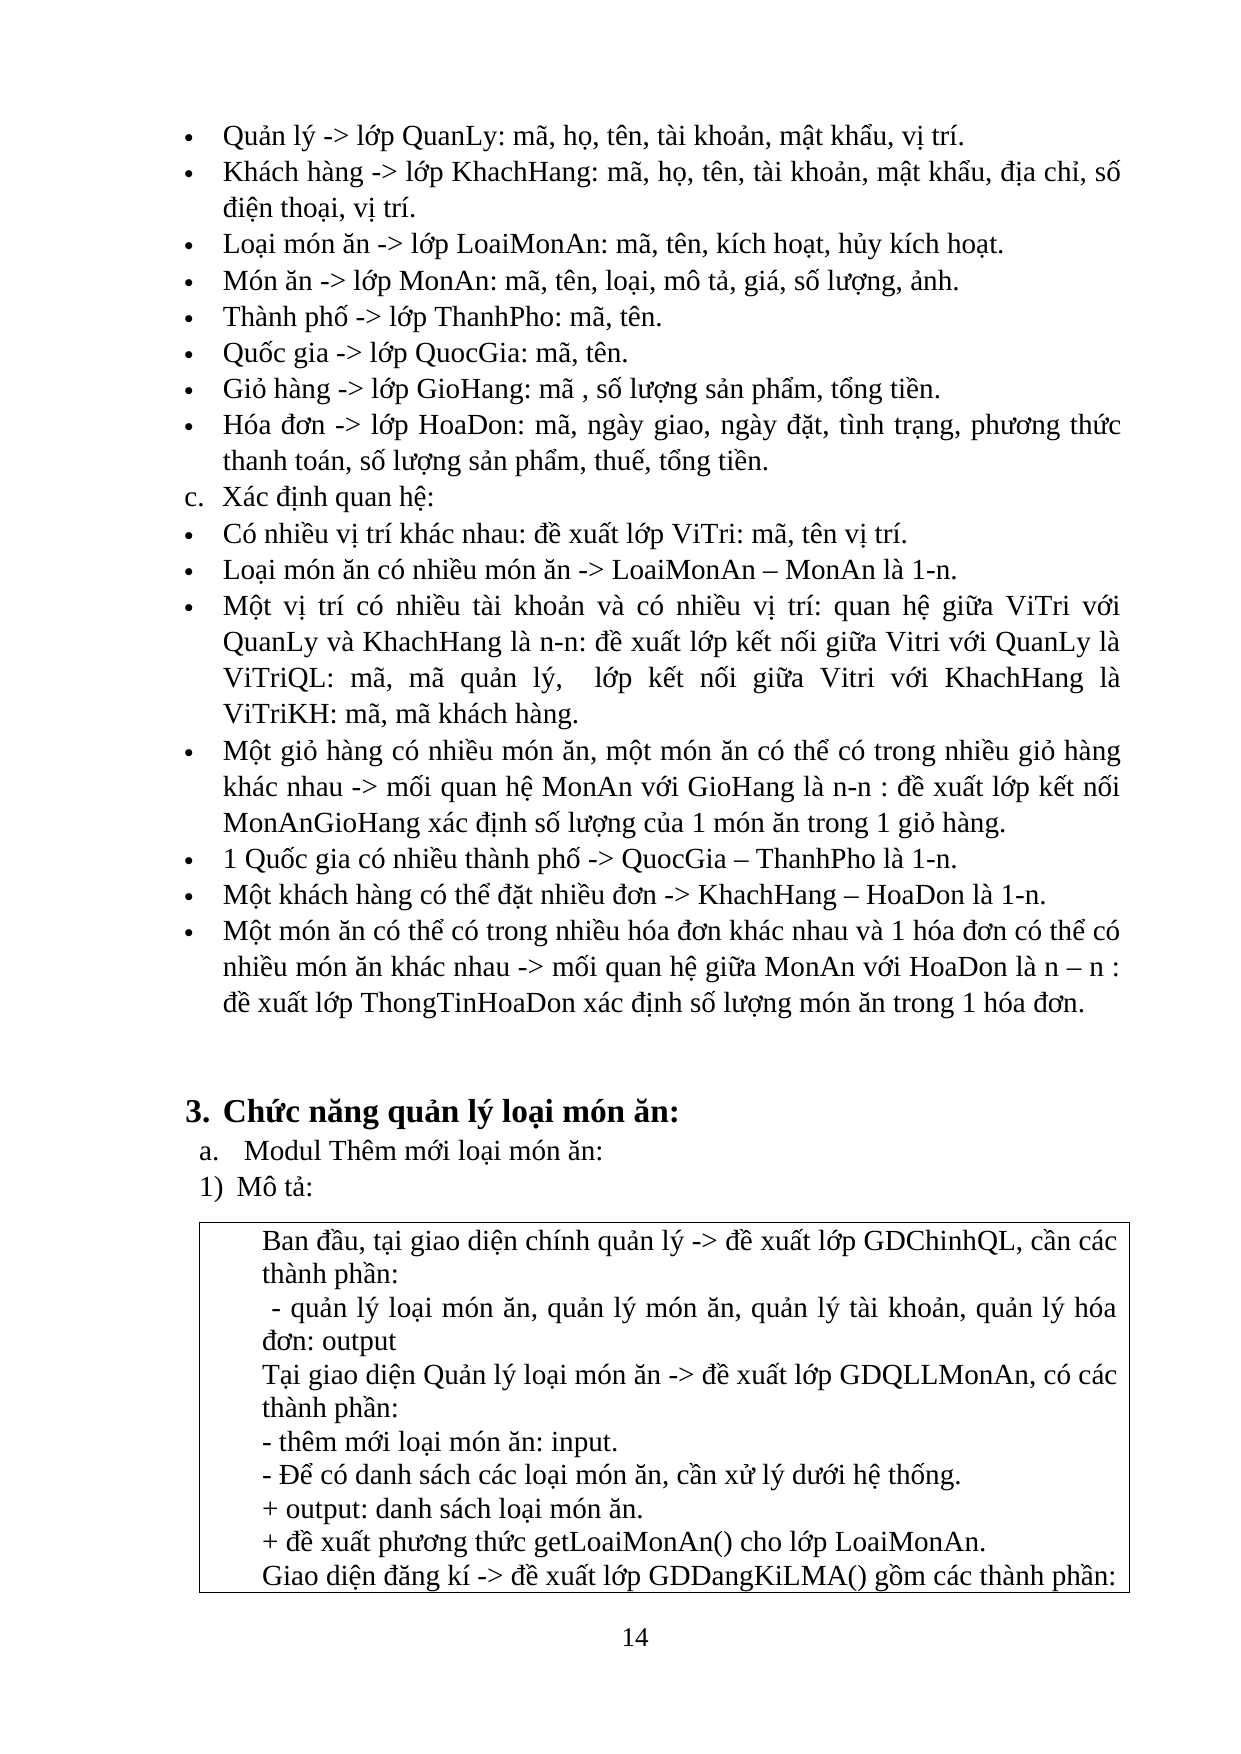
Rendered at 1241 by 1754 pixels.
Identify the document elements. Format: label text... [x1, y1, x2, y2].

list Khách hàng -> lớp KhachHang: mã, họ, tên, tài khoản, mật khẩu, địa chỉ, số điện thoại, vị trí. [185, 154, 1122, 224]
list Quản lý -> lớp QuanLy: mã, họ, tên, tài khoản, mật khẩu, vị trí. [185, 118, 1122, 152]
list Có nhiều vị trí khác nhau: đề xuất lớp ViTri: mã, tên vị trí. [185, 516, 1122, 549]
list Một khách hàng có thể đặt nhiều đơn -> KhachHang – HoaDon là 1-n. [185, 877, 1122, 911]
list Món ăn -> lớp MonAn: mã, tên, loại, mô tả, giá, số lượng, ảnh. [185, 263, 1122, 296]
list Hóa đơn -> lớp HoaDon: mã, ngày giao, ngày đặt, tình trạng, phương thức thanh toán, số lượng sản phẩm, thuế, tổng tiền. [185, 407, 1122, 477]
list Một vị trí có nhiều tài khoản và có nhiều vị trí: quan hệ giữa ViTri với QuanLy và KhachHang là n-n: đề xuất lớp kết nối giữa Vitri với QuanLy là ViTriQL: mã, mã quản lý, lớp kết nối giữa Vitri với KhachHang là ViTriKH: mã, mã khách hàng. [185, 588, 1122, 730]
list Mô tả: [199, 1169, 1122, 1202]
list Chức năng quản lý loại món ăn: [185, 1091, 1122, 1129]
list Một món ăn có thể có trong nhiều hóa đơn khác nhau và 1 hóa đơn có thể có nhiều món ăn khác nhau -> mối quan hệ giữa MonAn với HoaDon là n – n : đề xuất lớp ThongTinHoaDon xác định số lượng món ăn trong 1 hóa đơn. [185, 913, 1122, 1019]
list Thành phố -> lớp ThanhPho: mã, tên. [185, 299, 1122, 332]
list Xác định quan hệ: [184, 479, 1122, 513]
list Loại món ăn có nhiều món ăn -> LoaiMonAn – MonAn là 1-n. [185, 552, 1122, 585]
list Quốc gia -> lớp QuocGia: mã, tên. [185, 335, 1122, 368]
list Modul Thêm mới loại món ăn: [199, 1133, 1122, 1166]
list Giỏ hàng -> lớp GioHang: mã , số lượng sản phẩm, tổng tiền. [185, 371, 1122, 405]
list Loại món ăn -> lớp LoaiMonAn: mã, tên, kích hoạt, hủy kích hoạt. [185, 227, 1122, 260]
list 1 Quốc gia có nhiều thành phố -> QuocGia – ThanhPho là 1-n. [185, 841, 1122, 874]
list Một giỏ hàng có nhiều món ăn, một món ăn có thể có trong nhiều giỏ hàng khác nhau -> mối quan hệ MonAn với GioHang là n-n : đề xuất lớp kết nối MonAnGioHang xác định số lượng của 1 món ăn trong 1 giỏ hàng. [185, 733, 1122, 838]
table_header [200, 1223, 1129, 1592]
